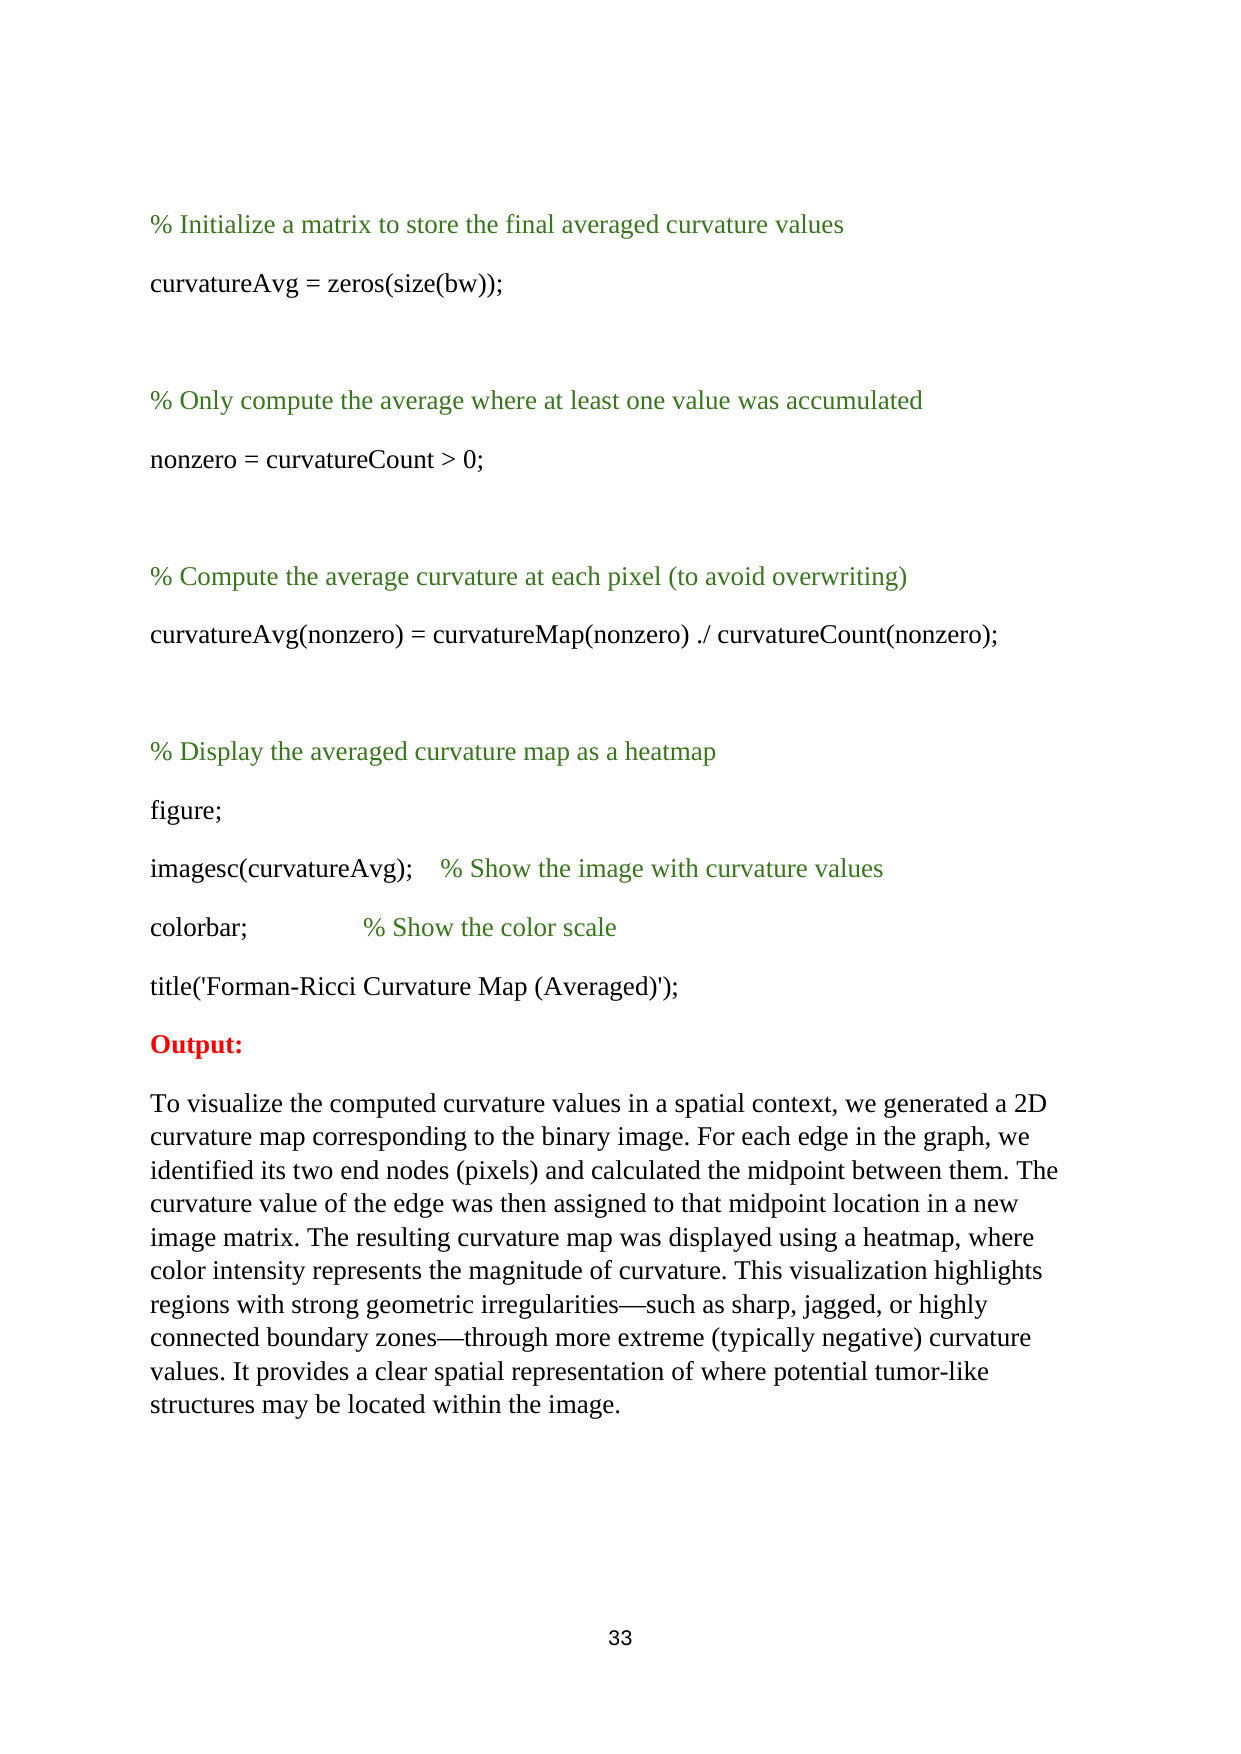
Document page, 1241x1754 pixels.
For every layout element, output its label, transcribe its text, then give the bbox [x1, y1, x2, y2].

text curvatureAvg = zeros(size(bw)); [150, 267, 1090, 298]
text imagesc(curvatureAvg); % Show the image with curvature values [150, 852, 1090, 884]
text Output: [150, 1028, 1090, 1059]
text curvatureAvg(nonzero) = curvatureMap(nonzero) ./ curvatureCount(nonzero); [150, 618, 1090, 649]
text title('Forman-Ricci Curvature Map (Averaged)'); [150, 969, 1090, 1001]
text To visualize the computed curvature values in a spatial context, we generated a 2D curvature map corresponding to the binary image. For each edge in the graph, we identified its two end nodes (pixels) and calculated the midpoint between them. The curvature value of the edge was then assigned to that midpoint location in a new image matrix. The resulting curvature map was displayed using a heatmap, where color intensity represents the magnitude of curvature. This visualization highlights regions with strong geometric irregularities—such as sharp, jagged, or highly connected boundary zones—through more extreme (typically negative) curvature values. It provides a clear spatial representation of where potential tumor-like structures may be located within the image. [150, 1087, 1090, 1420]
text figure; [150, 794, 1090, 825]
text colorbar; % Show the color scale [150, 911, 1090, 942]
text % Initialize a matrix to store the final averaged curvature values [150, 208, 1090, 240]
text % Only compute the average where at least one value was accumulated [150, 384, 1090, 415]
text % Compute the average curvature at each pixel (to avoid overwriting) [150, 560, 1090, 591]
text % Display the averaged curvature map as a heatmap [150, 735, 1090, 767]
text nonzero = curvatureCount > 0; [150, 443, 1090, 474]
